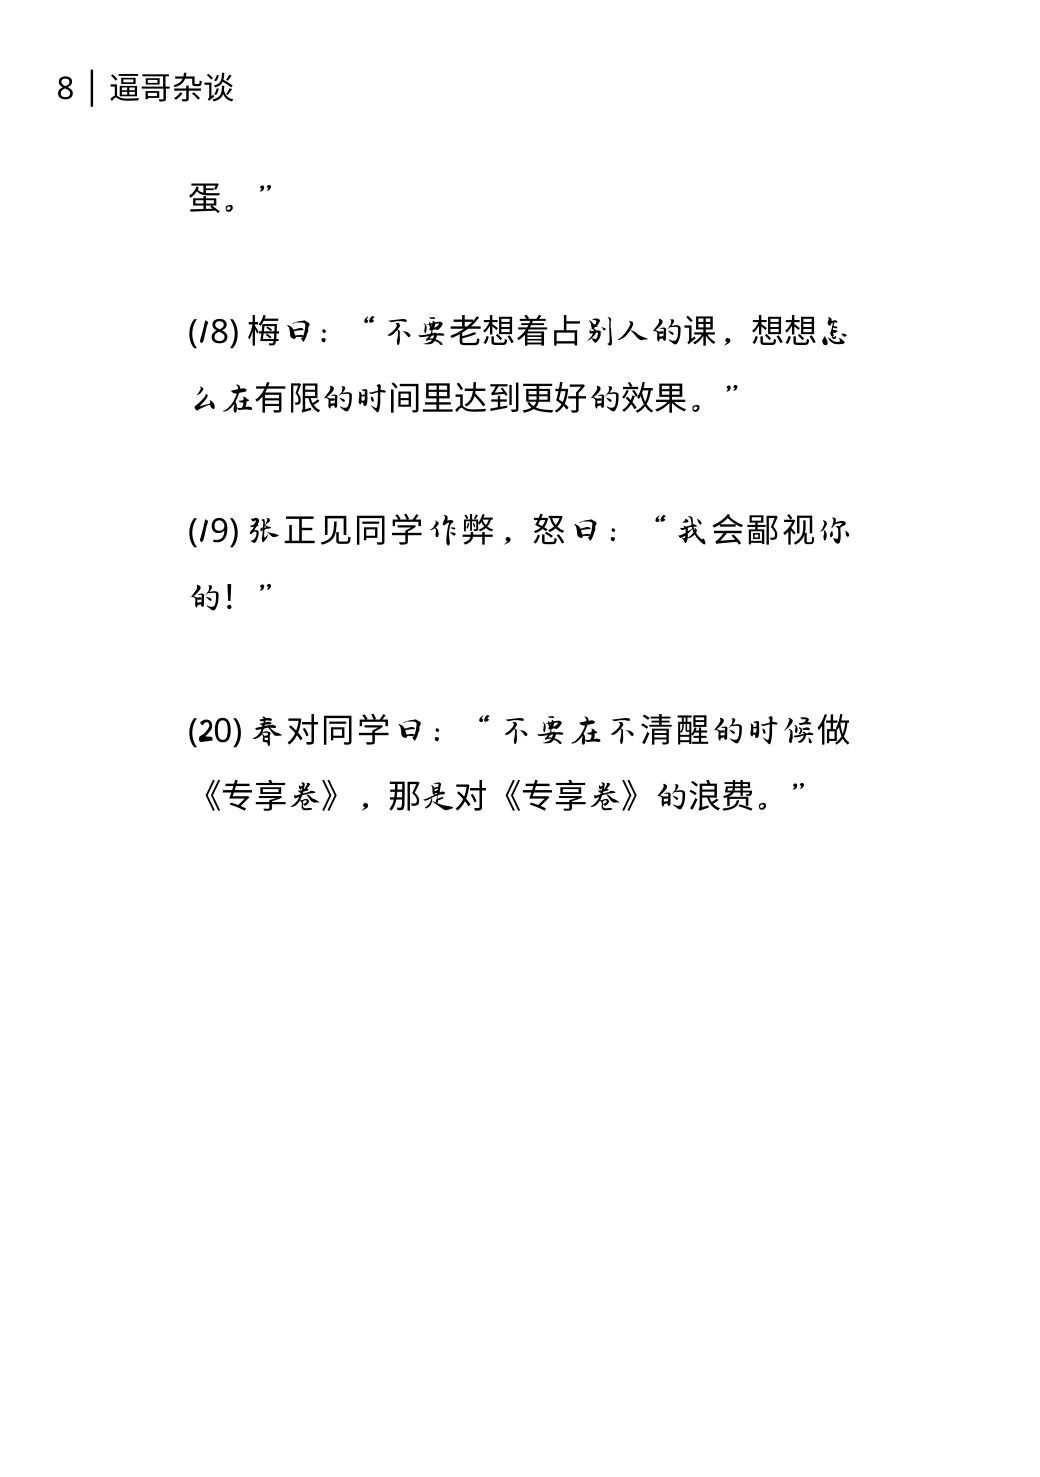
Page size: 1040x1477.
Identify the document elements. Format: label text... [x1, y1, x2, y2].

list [188, 166, 852, 233]
list 梅曰：“不要老想着占别人的课，想想怎么在有限的时间里达到更好的效果。” [188, 299, 852, 432]
list 张正见同学作弊，怒曰：“我会鄙视你的！” [188, 499, 852, 632]
list 春对同学曰：“不要在不清醒的时候做《专享卷》，那是对《专享卷》的浪费。” [188, 698, 852, 831]
